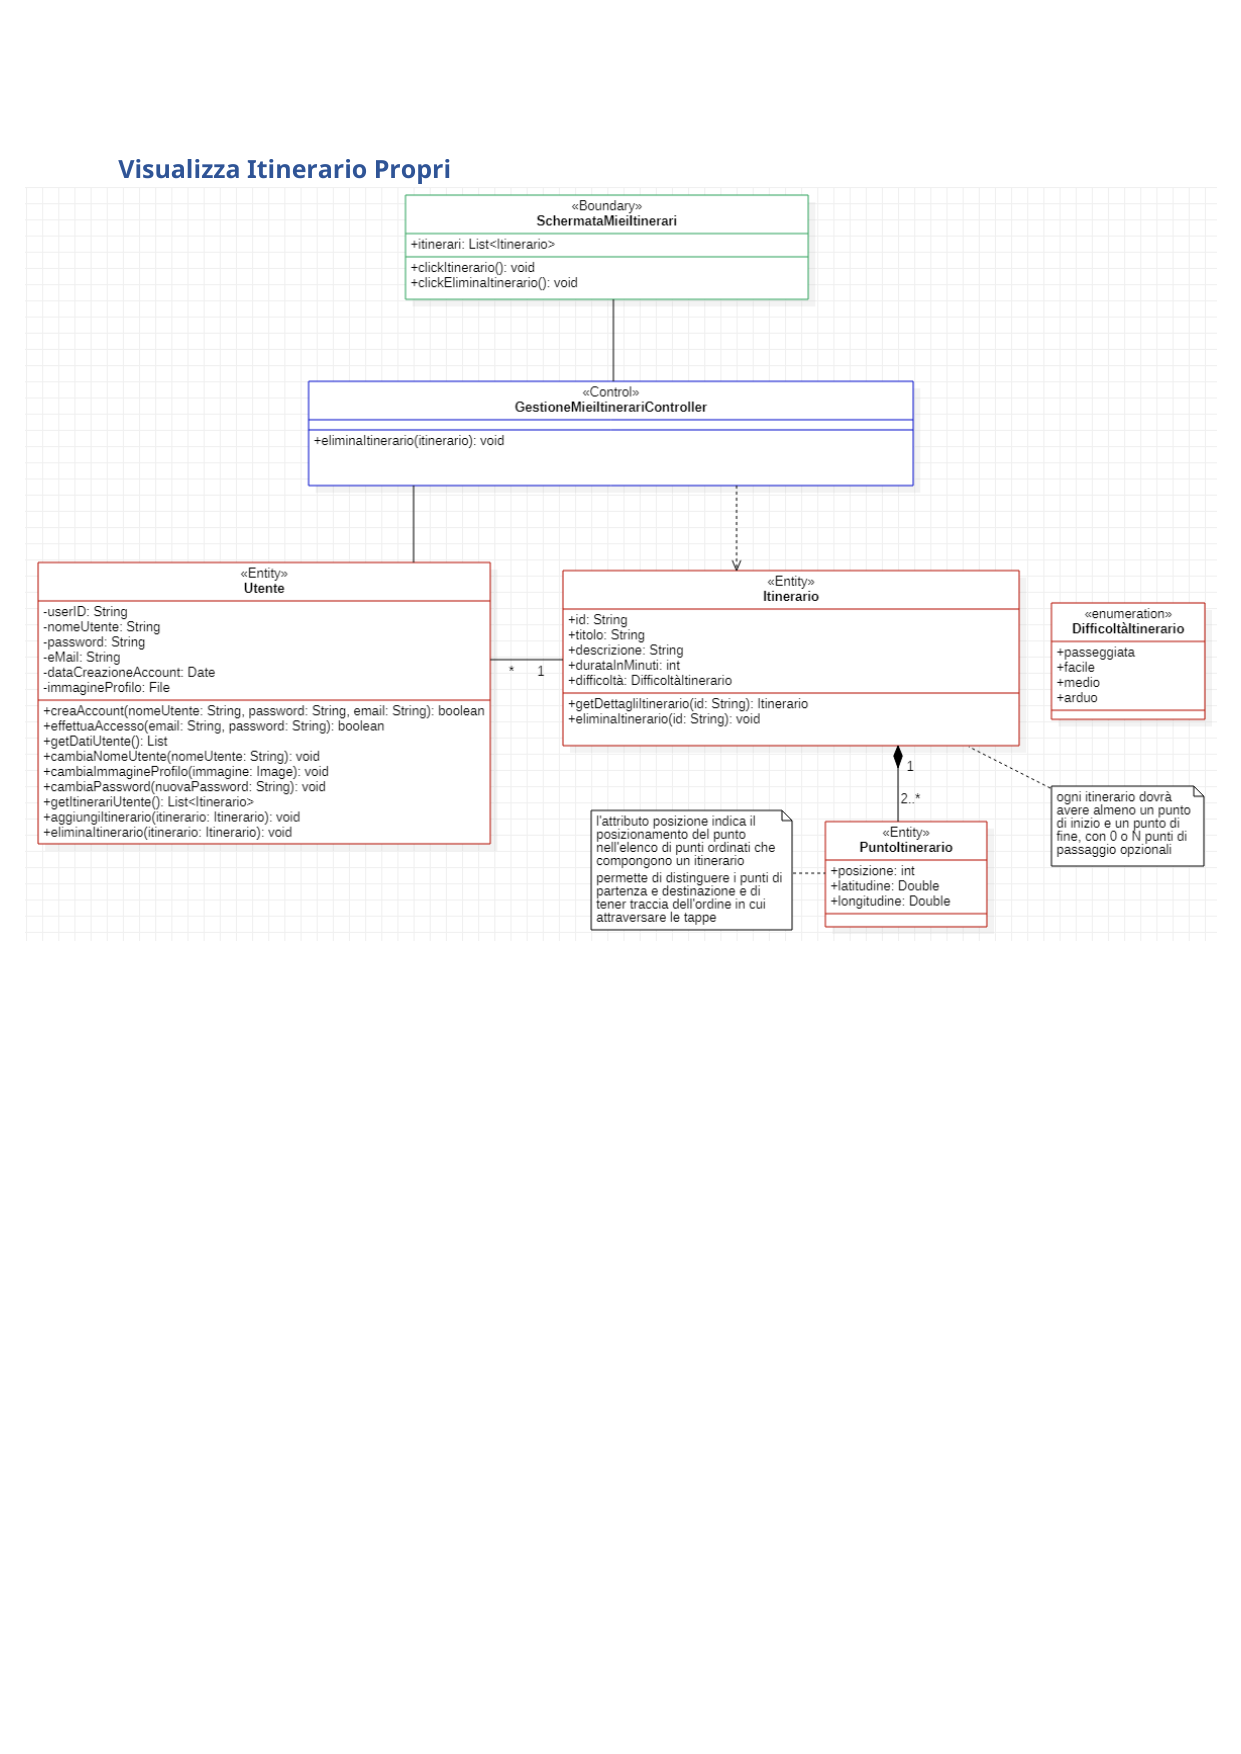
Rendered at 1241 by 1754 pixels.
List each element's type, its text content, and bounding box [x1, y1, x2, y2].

subtitle Visualizza Itinerario Propri [118, 152, 1122, 186]
picture [25, 187, 1217, 941]
